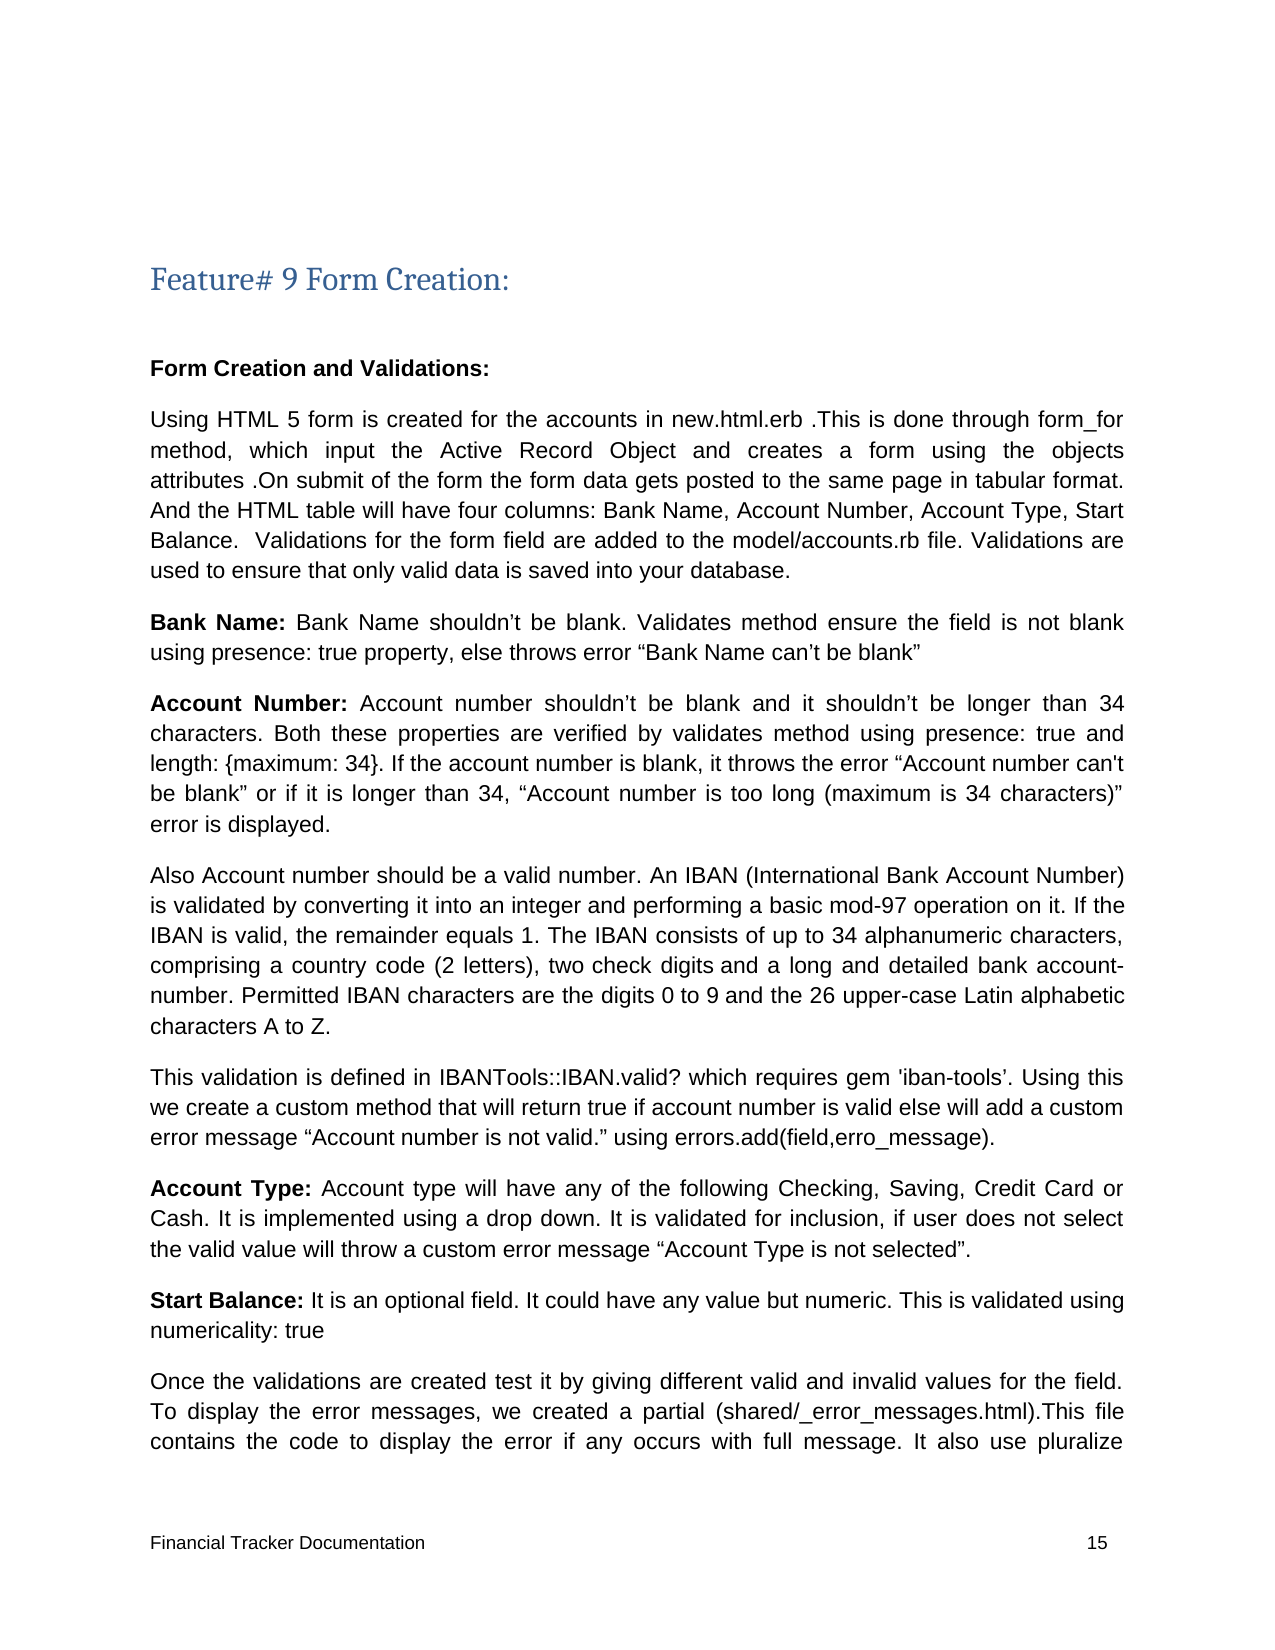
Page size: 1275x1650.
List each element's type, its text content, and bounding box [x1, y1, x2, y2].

text Using HTML 5 form is created for the accounts in new.html.erb .This is done through form_for method, which input the Active Record Object and creates a form using the objects attributes .On submit of the form the form data gets posted to the same page in tabular format. And the HTML table will have four columns: Bank Name, Account Number, Account Type, Start Balance. Validations for the form field are added to the model/accounts.rb file. Validations are used to ensure that only valid data is saved into your database. [150, 406, 1125, 584]
text Bank Name: Bank Name shouldn’t be blank. Validates method ensure the field is not blank using presence: true property, else throws error “Bank Name can’t be blank” [150, 608, 1125, 665]
text This validation is defined in IBANTools::IBAN.valid? which requires gem 'iban-tools’. Using this we create a custom method that will return true if account number is valid else will add a custom error message “Account number is not valid.” using errors.add(field,erro_message). [150, 1064, 1125, 1150]
text Start Balance: It is an optional field. It could have any value but numeric. This is validated using numericality: true [150, 1287, 1125, 1343]
text Account Type: Account type will have any of the following Checking, Saving, Credit Card or Cash. It is implemented using a drop down. It is validated for inclusion, if user does not select the valid value will throw a custom error message “Account Type is not selected”. [150, 1175, 1125, 1262]
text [150, 1368, 1125, 1454]
text Form Creation and Validations: [150, 355, 1125, 382]
text Also Account number should be a valid number. An IBAN (International Bank Account Number) is validated by converting it into an integer and performing a basic mod-97 operation on it. If the IBAN is valid, the remainder equals 1. The IBAN consists of up to 34 alphanumeric characters, comprising a country code (2 letters), two check digits and a long and detailed bank account-number. Permitted IBAN characters are the digits 0 to 9 and the 26 upper-case Latin alphabetic characters A to Z. [150, 862, 1125, 1039]
text Account Number: Account number shouldn’t be blank and it shouldn’t be longer than 34 characters. Both these properties are verified by validates method using presence: true and length: {maximum: 34}. If the account number is blank, it throws the error “Account number can't be blank” or if it is longer than 34, “Account number is too long (maximum is 34 characters)” error is displayed. [150, 690, 1125, 837]
subtitle Feature# 9 Form Creation: [150, 260, 1125, 298]
